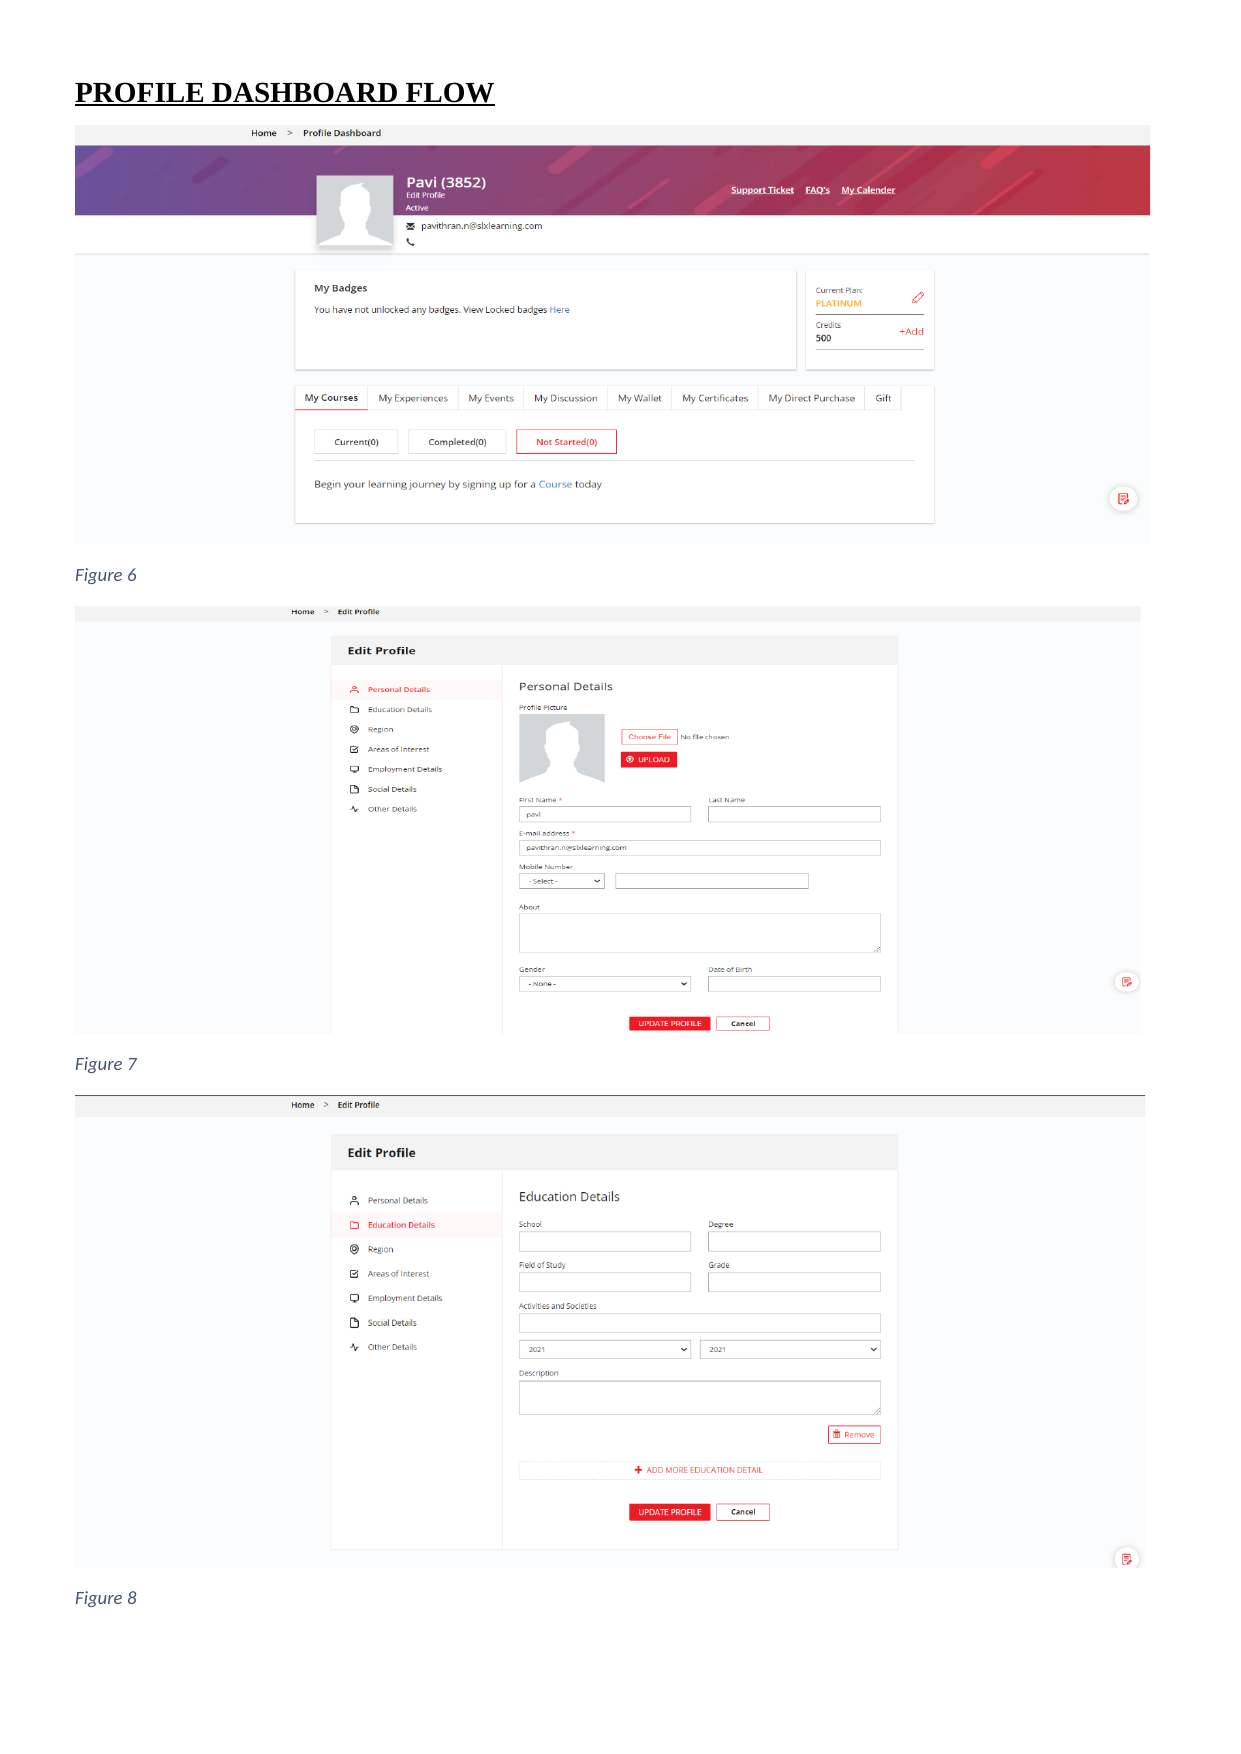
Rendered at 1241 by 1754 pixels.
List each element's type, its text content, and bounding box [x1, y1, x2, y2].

picture [75, 606, 1141, 1034]
text Figure 8 [75, 1587, 1167, 1609]
subtitle PROFILE DASHBOARD FLOW [75, 75, 1167, 108]
text Figure 6 [75, 563, 1167, 586]
picture [75, 1095, 1146, 1568]
text Figure 7 [75, 1052, 1167, 1075]
picture [75, 125, 1150, 544]
